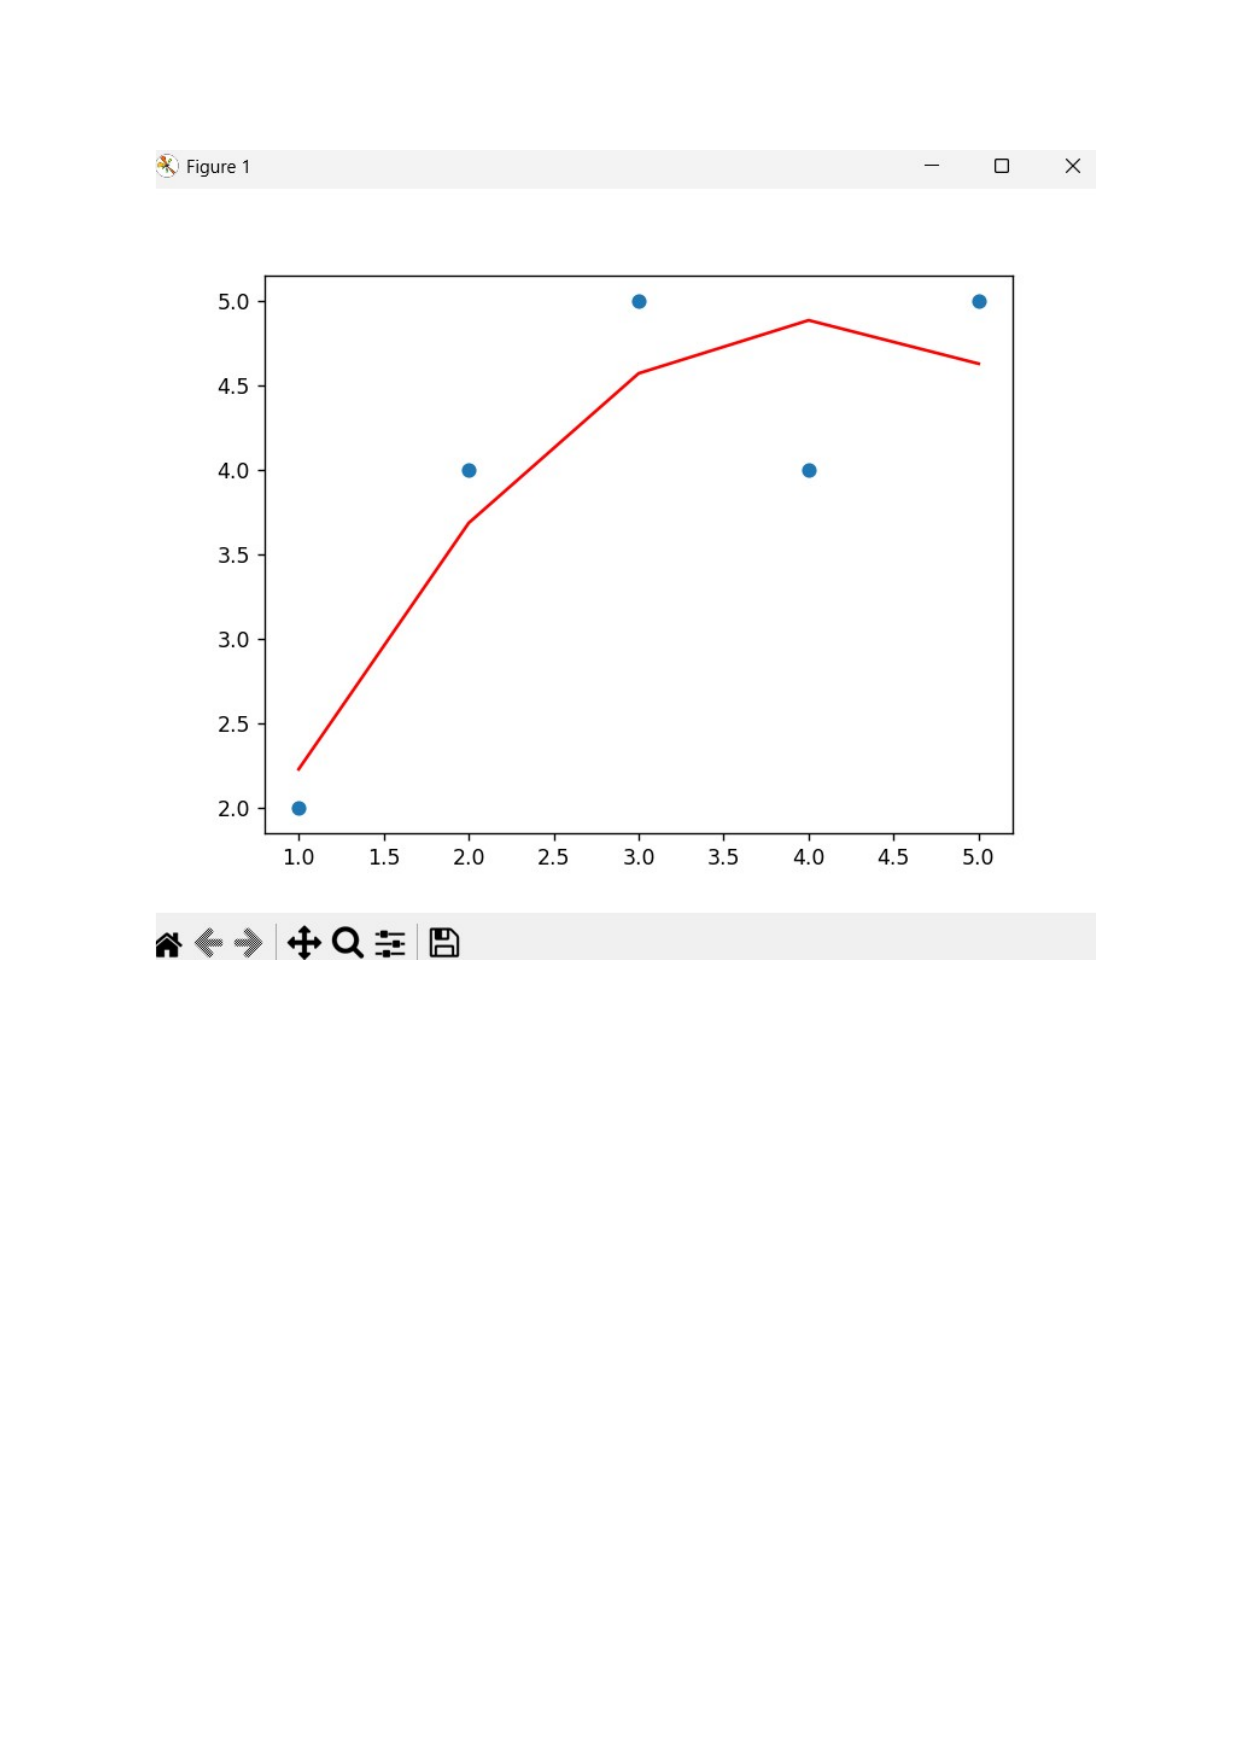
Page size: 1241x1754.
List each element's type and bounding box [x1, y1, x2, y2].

picture [155, 150, 1096, 960]
